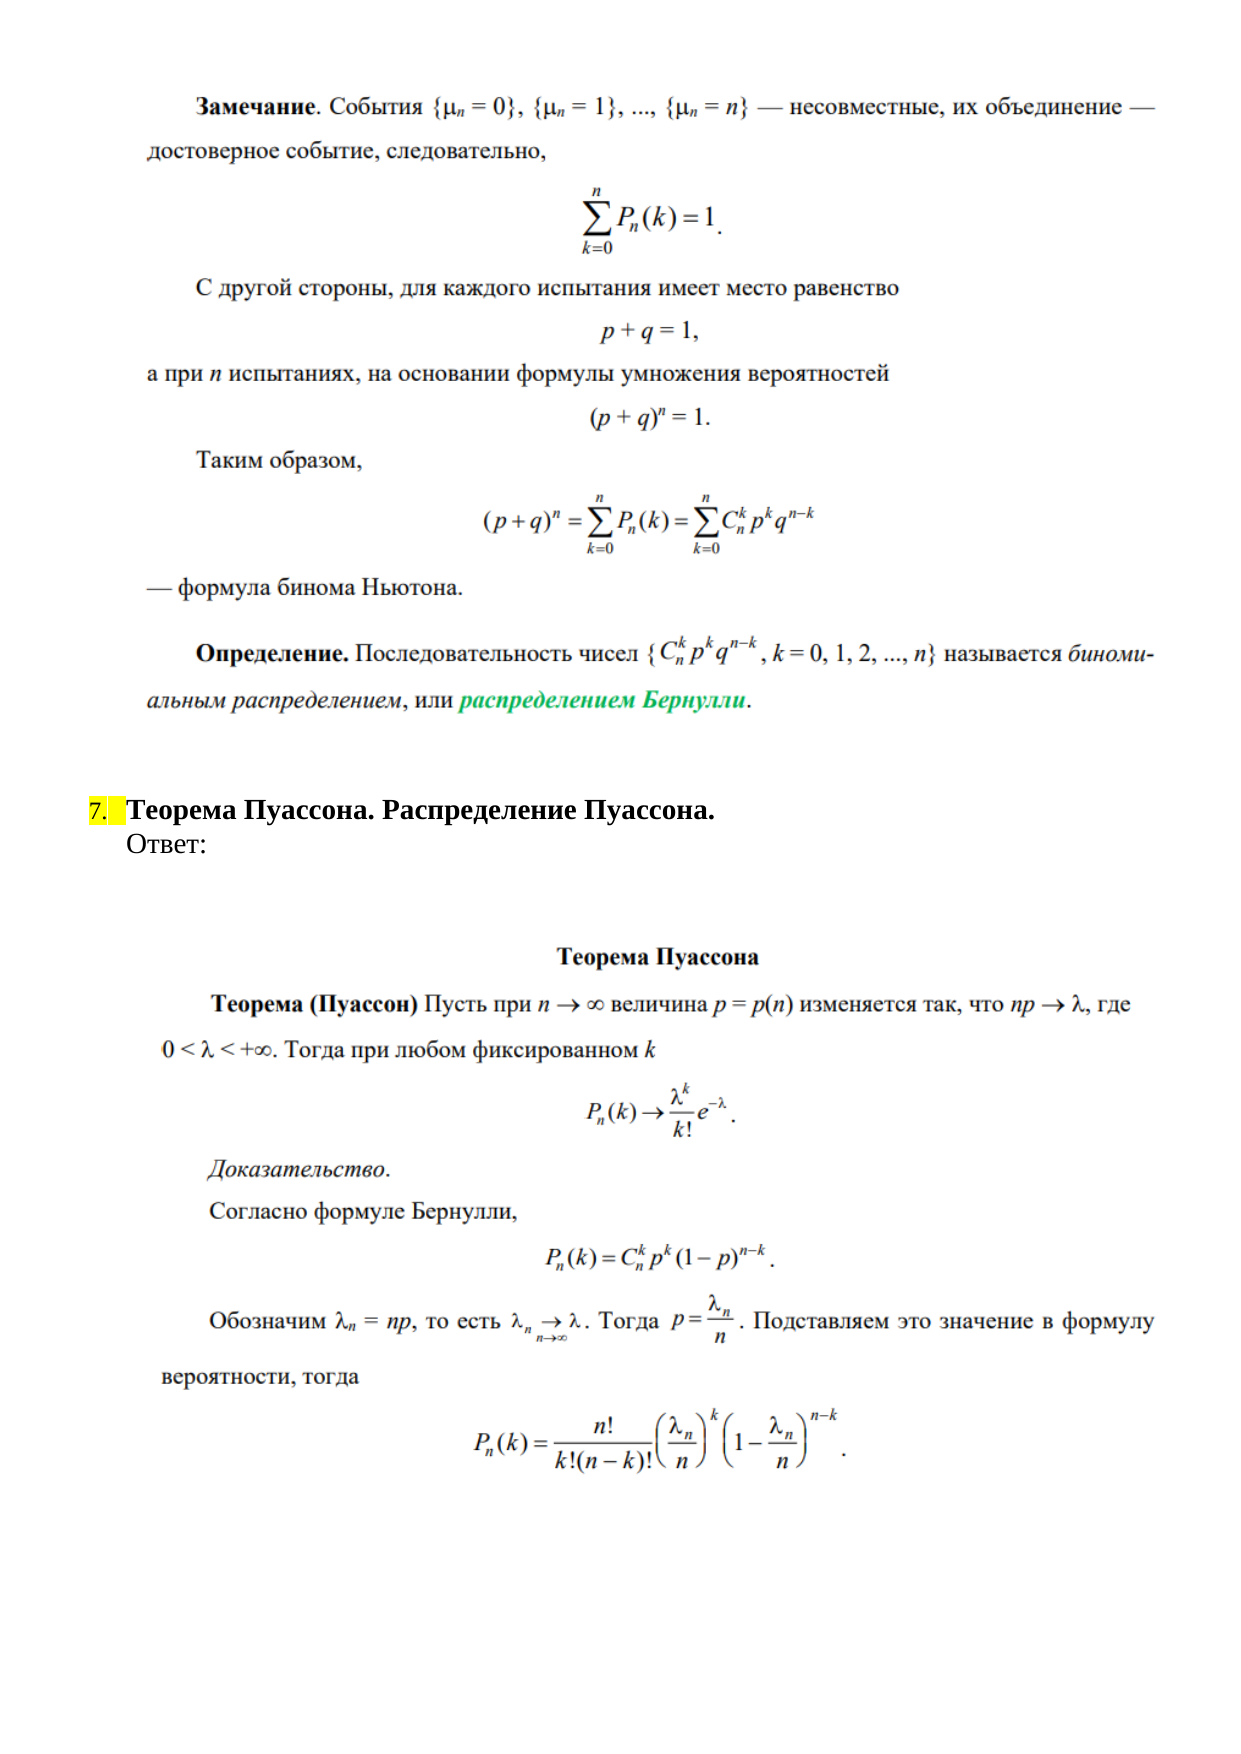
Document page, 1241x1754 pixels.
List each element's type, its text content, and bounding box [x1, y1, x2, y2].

picture [125, 926, 1189, 1502]
picture [125, 59, 1189, 726]
text Ответ: [126, 826, 1152, 859]
list Теорема Пуассона. Распределение Пуассона. [89, 792, 1152, 826]
